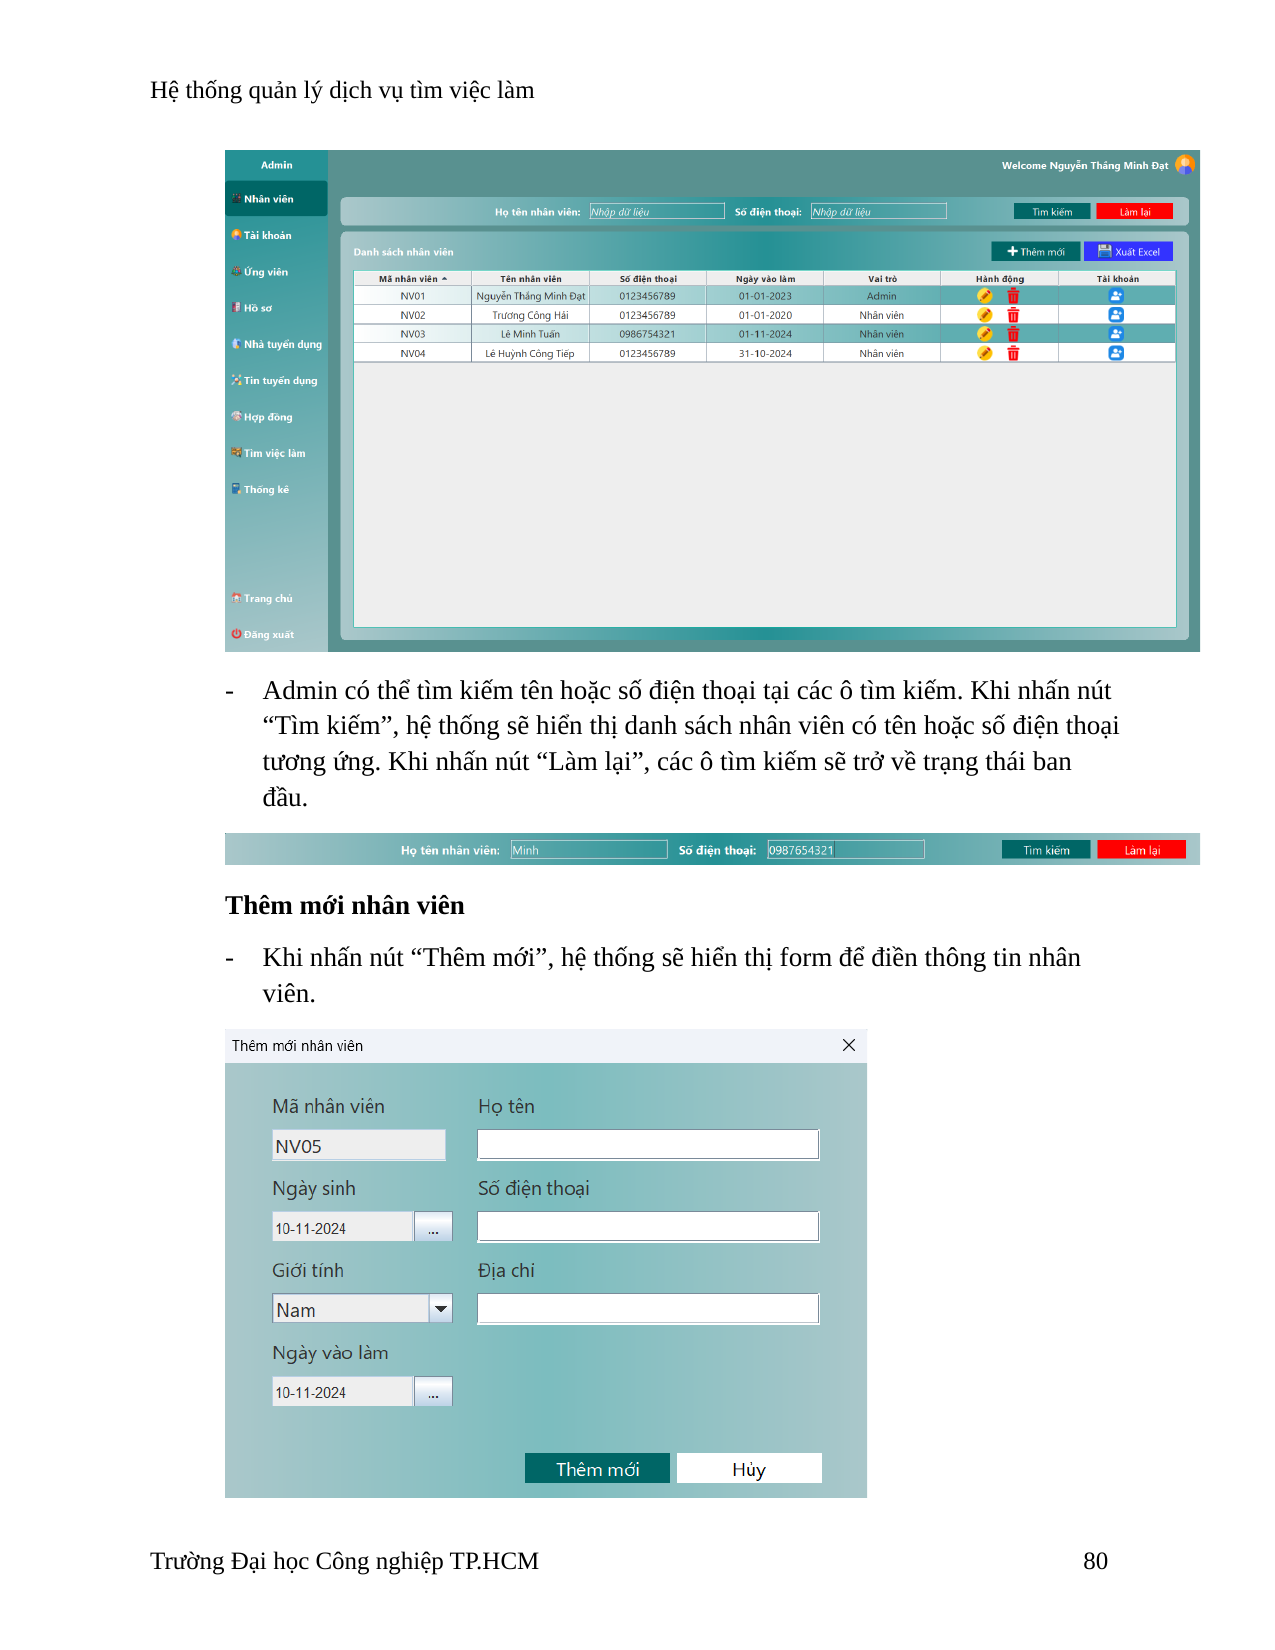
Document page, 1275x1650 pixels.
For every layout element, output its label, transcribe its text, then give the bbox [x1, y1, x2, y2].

list Khi nhấn nút “Thêm mới”, hệ thống sẽ hiển thị form để điền thông tin nhân viên. [225, 942, 1125, 1008]
picture [225, 150, 1200, 652]
list Admin có thể tìm kiếm tên hoặc số điện thoại tại các ô tìm kiếm. Khi nhấn nút “Tìm kiếm”, hệ thống sẽ hiển thị danh sách nhân viên có tên hoặc số điện thoại tương ứng. Khi nhấn nút “Làm lại”, các ô tìm kiếm sẽ trở về trạng thái ban đầu. [225, 674, 1125, 812]
picture [225, 833, 1200, 865]
picture [225, 1029, 868, 1498]
text Thêm mới nhân viên [225, 889, 1125, 920]
